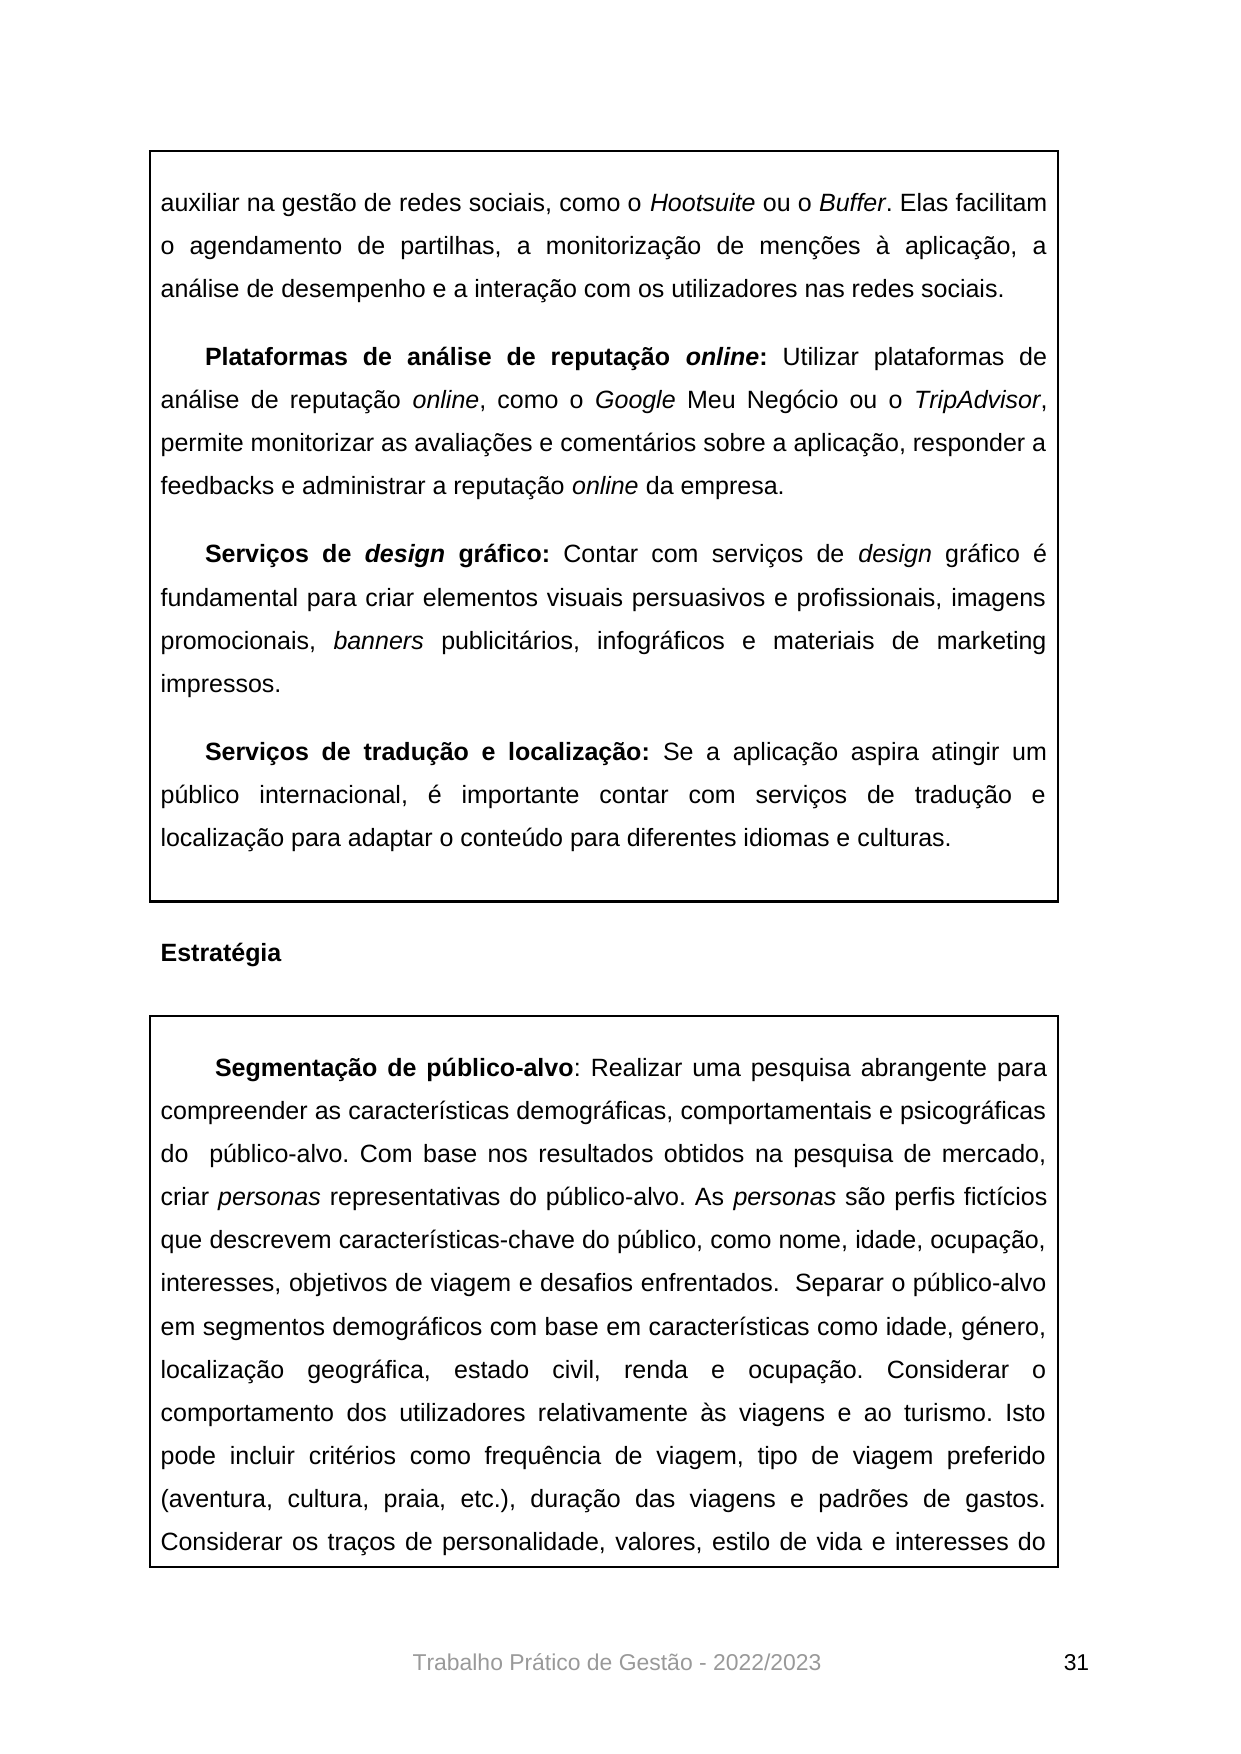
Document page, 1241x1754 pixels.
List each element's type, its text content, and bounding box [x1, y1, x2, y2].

table_cell Estratégia [150, 903, 1058, 1015]
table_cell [151, 152, 1057, 900]
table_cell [151, 1017, 1057, 1566]
